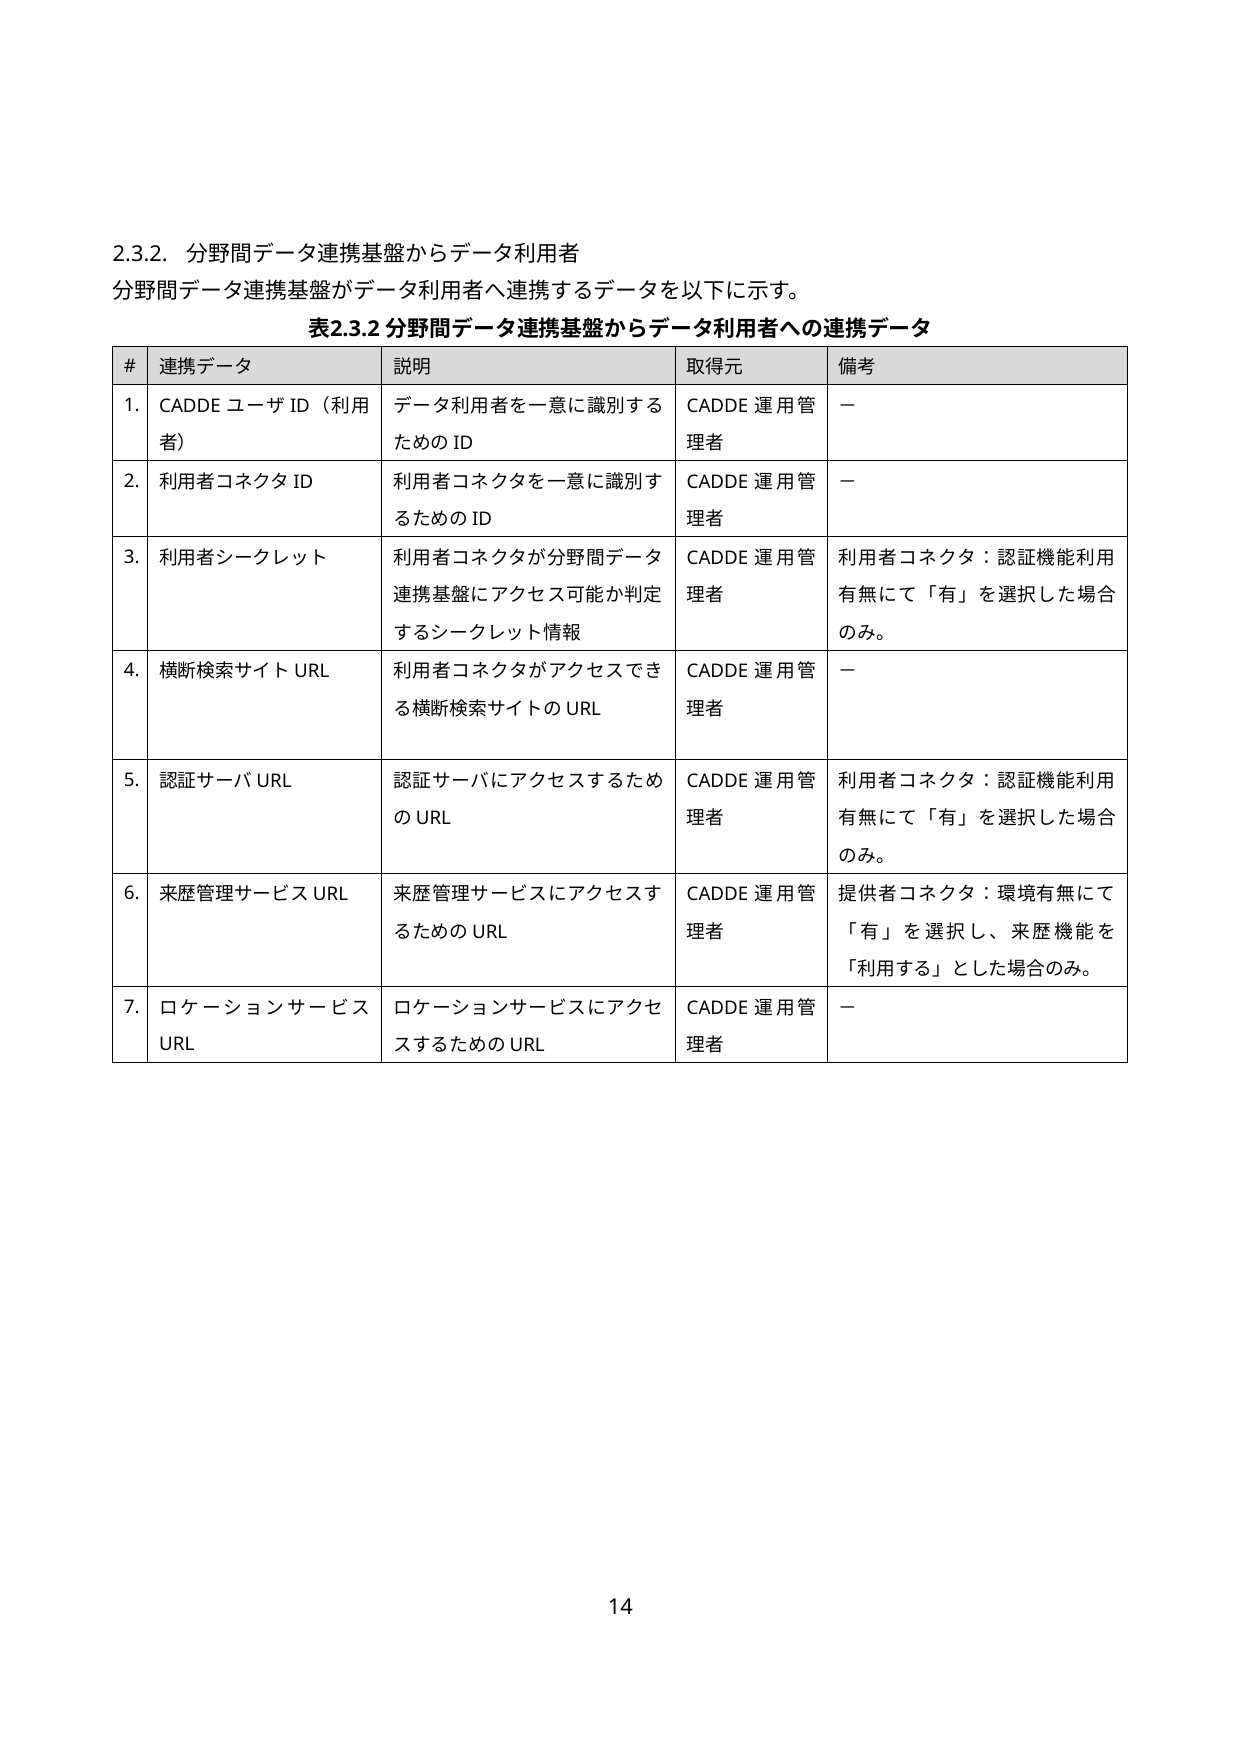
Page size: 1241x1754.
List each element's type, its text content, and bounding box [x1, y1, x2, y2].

table_cell [113, 461, 147, 536]
table_cell CADDE運用管理者 [676, 651, 827, 759]
table_cell CADDE運用管理者 [676, 461, 827, 536]
table_cell 利用者コネクタが分野間データ連携基盤にアクセス可能か判定するシークレット情報 [382, 537, 675, 650]
table_cell － [828, 461, 1127, 536]
table_cell 利用者コネクタID [148, 461, 381, 536]
table_cell 横断検索サイトURL [148, 651, 381, 759]
table_cell － [828, 385, 1127, 460]
table_cell CADDE運用管理者 [676, 874, 827, 986]
table_cell 利用者コネクタ：認証機能利用有無にて「有」を選択した場合のみ。 [828, 760, 1127, 873]
table_cell － [828, 987, 1127, 1062]
table_cell 利用者シークレット [148, 537, 381, 650]
table_cell 認証サーバURL [148, 760, 381, 873]
table_cell CADDE運用管理者 [676, 385, 827, 460]
table_cell [113, 385, 147, 460]
table_cell [113, 651, 147, 759]
table_cell データ利用者を一意に識別するためのID [382, 385, 675, 460]
table_header 取得元 [676, 347, 827, 384]
table_cell 認証サーバにアクセスするためのURL [382, 760, 675, 873]
table_cell 利用者コネクタがアクセスできる横断検索サイトのURL [382, 651, 675, 759]
table_cell CADDE運用管理者 [676, 537, 827, 650]
table_header # [113, 347, 147, 384]
table_cell 来歴管理サービスにアクセスするためのURL [382, 874, 675, 986]
table_header 連携データ [148, 347, 381, 384]
table_cell 利用者コネクタ：認証機能利用有無にて「有」を選択した場合のみ。 [828, 537, 1127, 650]
table_cell CADDEユーザID（利用者） [148, 385, 381, 460]
table_cell [113, 760, 147, 873]
table_cell 利用者コネクタを一意に識別するためのID [382, 461, 675, 536]
table_cell CADDE運用管理者 [676, 760, 827, 873]
text 分野間データ連携基盤がデータ利用者へ連携するデータを以下に示す。 [112, 271, 1128, 308]
table_cell － [828, 651, 1127, 759]
table_cell 来歴管理サービスURL [148, 874, 381, 986]
table_cell CADDE運用管理者 [676, 987, 827, 1062]
table_cell [113, 874, 147, 986]
table_header 備考 [828, 347, 1127, 384]
table_header 説明 [382, 347, 675, 384]
table_cell [113, 537, 147, 650]
text 表2.3.2 分野間データ連携基盤からデータ利用者への連携データ [112, 308, 1128, 346]
table_cell ロケーションサービスにアクセスするためのURL [382, 987, 675, 1062]
table_cell ロケーションサービスURL [148, 987, 381, 1062]
table_cell [113, 987, 147, 1062]
table_cell 提供者コネクタ：環境有無にて「有」を選択し、来歴機能を「利用する」とした場合のみ。 [828, 874, 1127, 986]
subtitle 分野間データ連携基盤からデータ利用者 [112, 233, 1128, 271]
